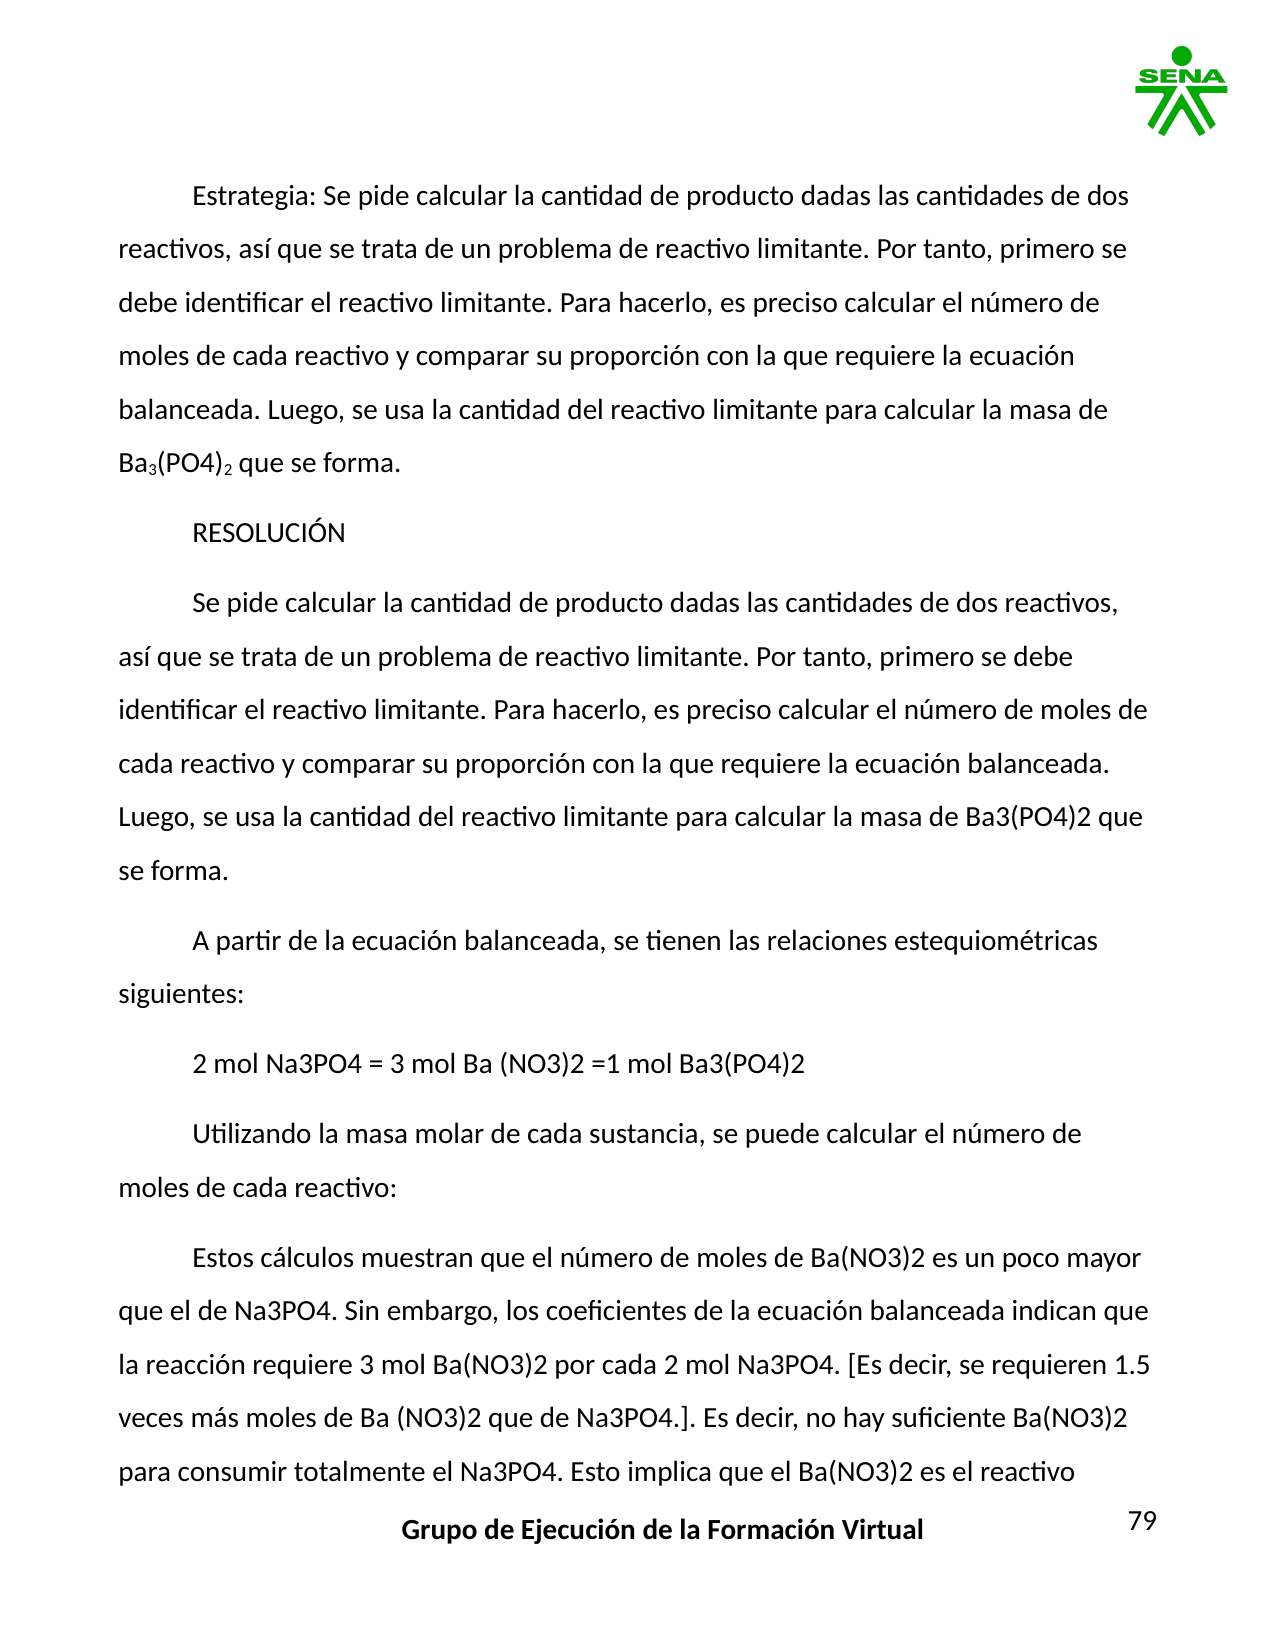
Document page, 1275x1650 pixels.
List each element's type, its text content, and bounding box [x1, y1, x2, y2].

text RESOLUCIÓN [118, 514, 1157, 550]
text A partir de la ecuación balanceada, se tienen las relaciones estequiométricas siguientes: [118, 922, 1157, 1011]
text 2 mol Na3PO4 = 3 mol Ba (NO3)2 =1 mol Ba3(PO4)2 [118, 1045, 1157, 1081]
text Estrategia: Se pide calcular la cantidad de producto dadas las cantidades de dos reactivos, así que se trata de un problema de reactivo limitante. Por tanto, primero se debe identificar el reactivo limitante. Para hacerlo, es preciso calcular el número de moles de cada reactivo y comparar su proporción con la que requiere la ecuación balanceada. Luego, se usa la cantidad del reactivo limitante para calcular la masa de Ba3(PO4)2 que se forma. [118, 177, 1157, 480]
picture [1135, 46, 1228, 136]
text Utilizando la masa molar de cada sustancia, se puede calcular el número de moles de cada reactivo: [118, 1116, 1157, 1204]
text Se pide calcular la cantidad de producto dadas las cantidades de dos reactivos, así que se trata de un problema de reactivo limitante. Por tanto, primero se debe identificar el reactivo limitante. Para hacerlo, es preciso calcular el número de moles de cada reactivo y comparar su proporción con la que requiere la ecuación balanceada. Luego, se usa la cantidad del reactivo limitante para calcular la masa de Ba3(PO4)2 que se forma. [118, 584, 1157, 887]
